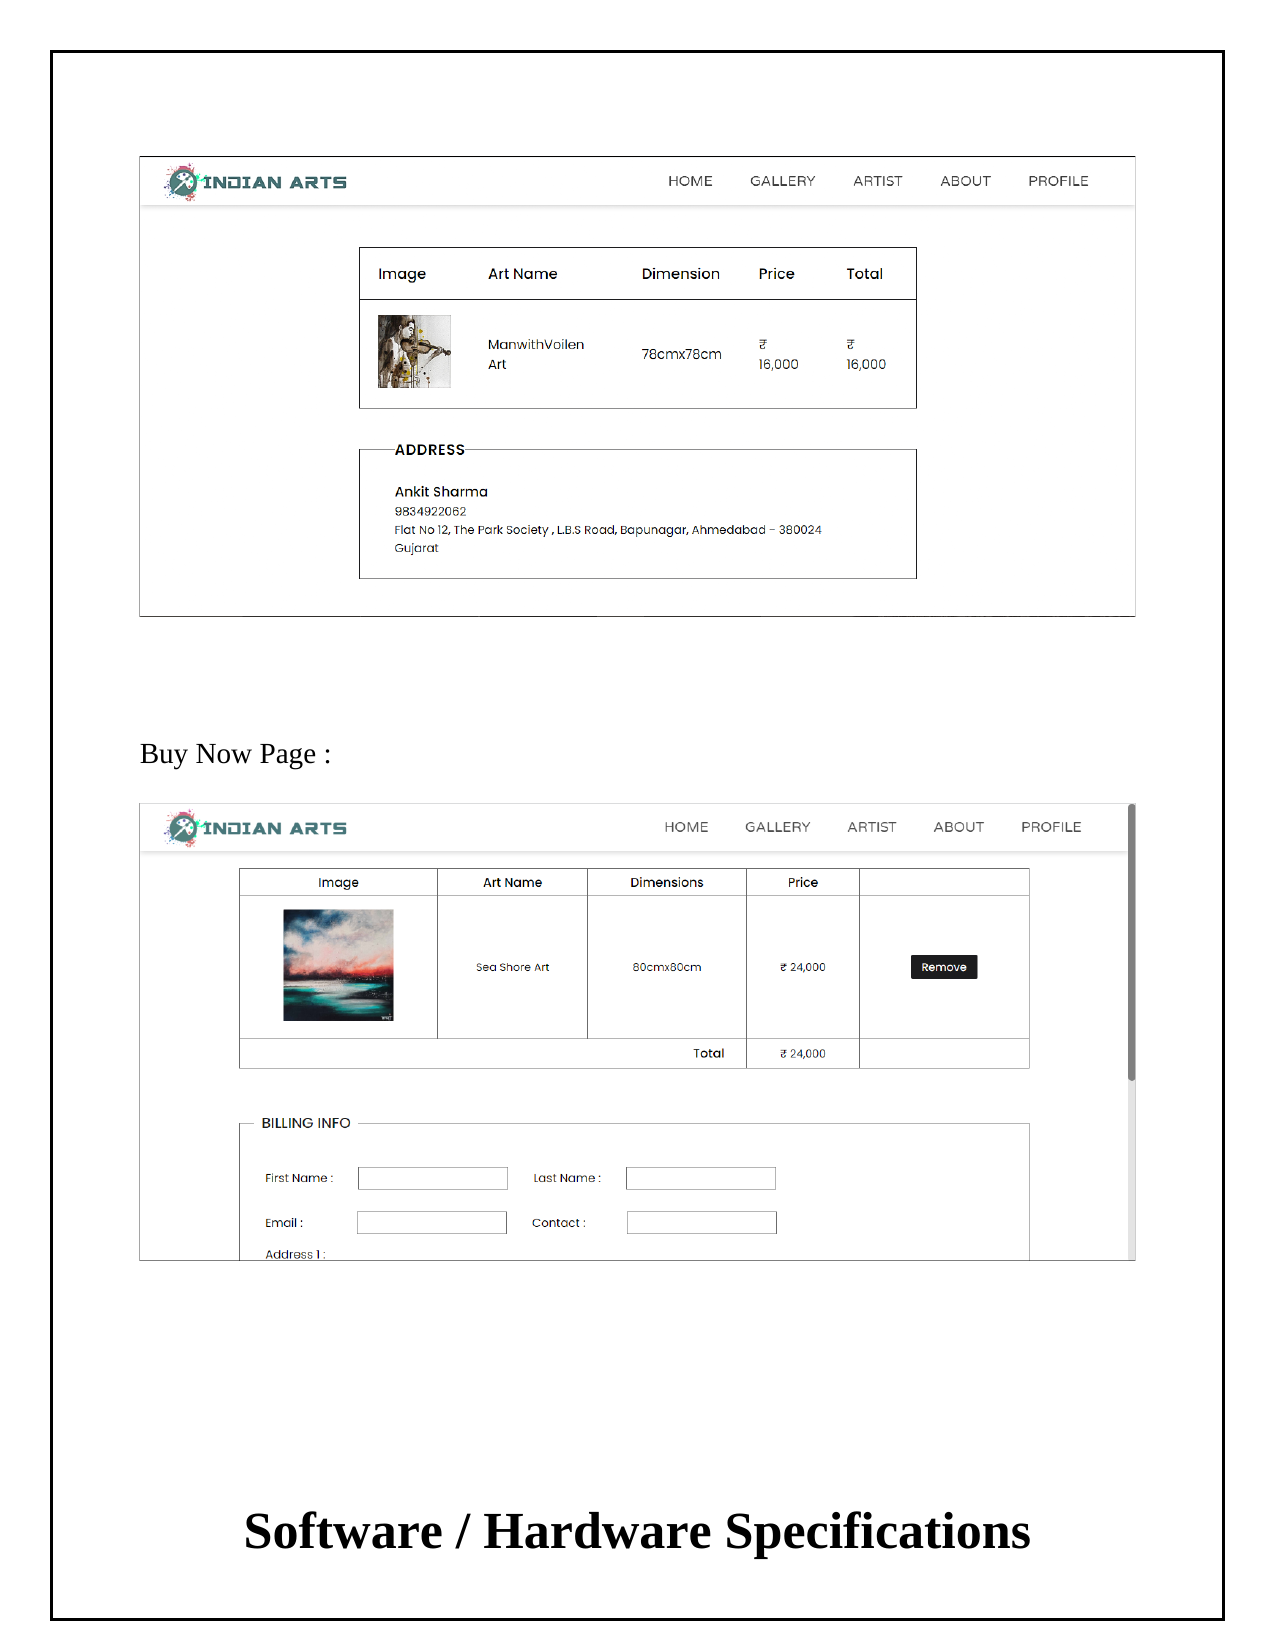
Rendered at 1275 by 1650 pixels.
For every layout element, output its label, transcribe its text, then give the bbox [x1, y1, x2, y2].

picture [139, 156, 1136, 617]
picture [139, 803, 1136, 1261]
text Buy Now Page : [139, 736, 1135, 769]
text Software / Hardware Specifications [139, 1500, 1135, 1560]
